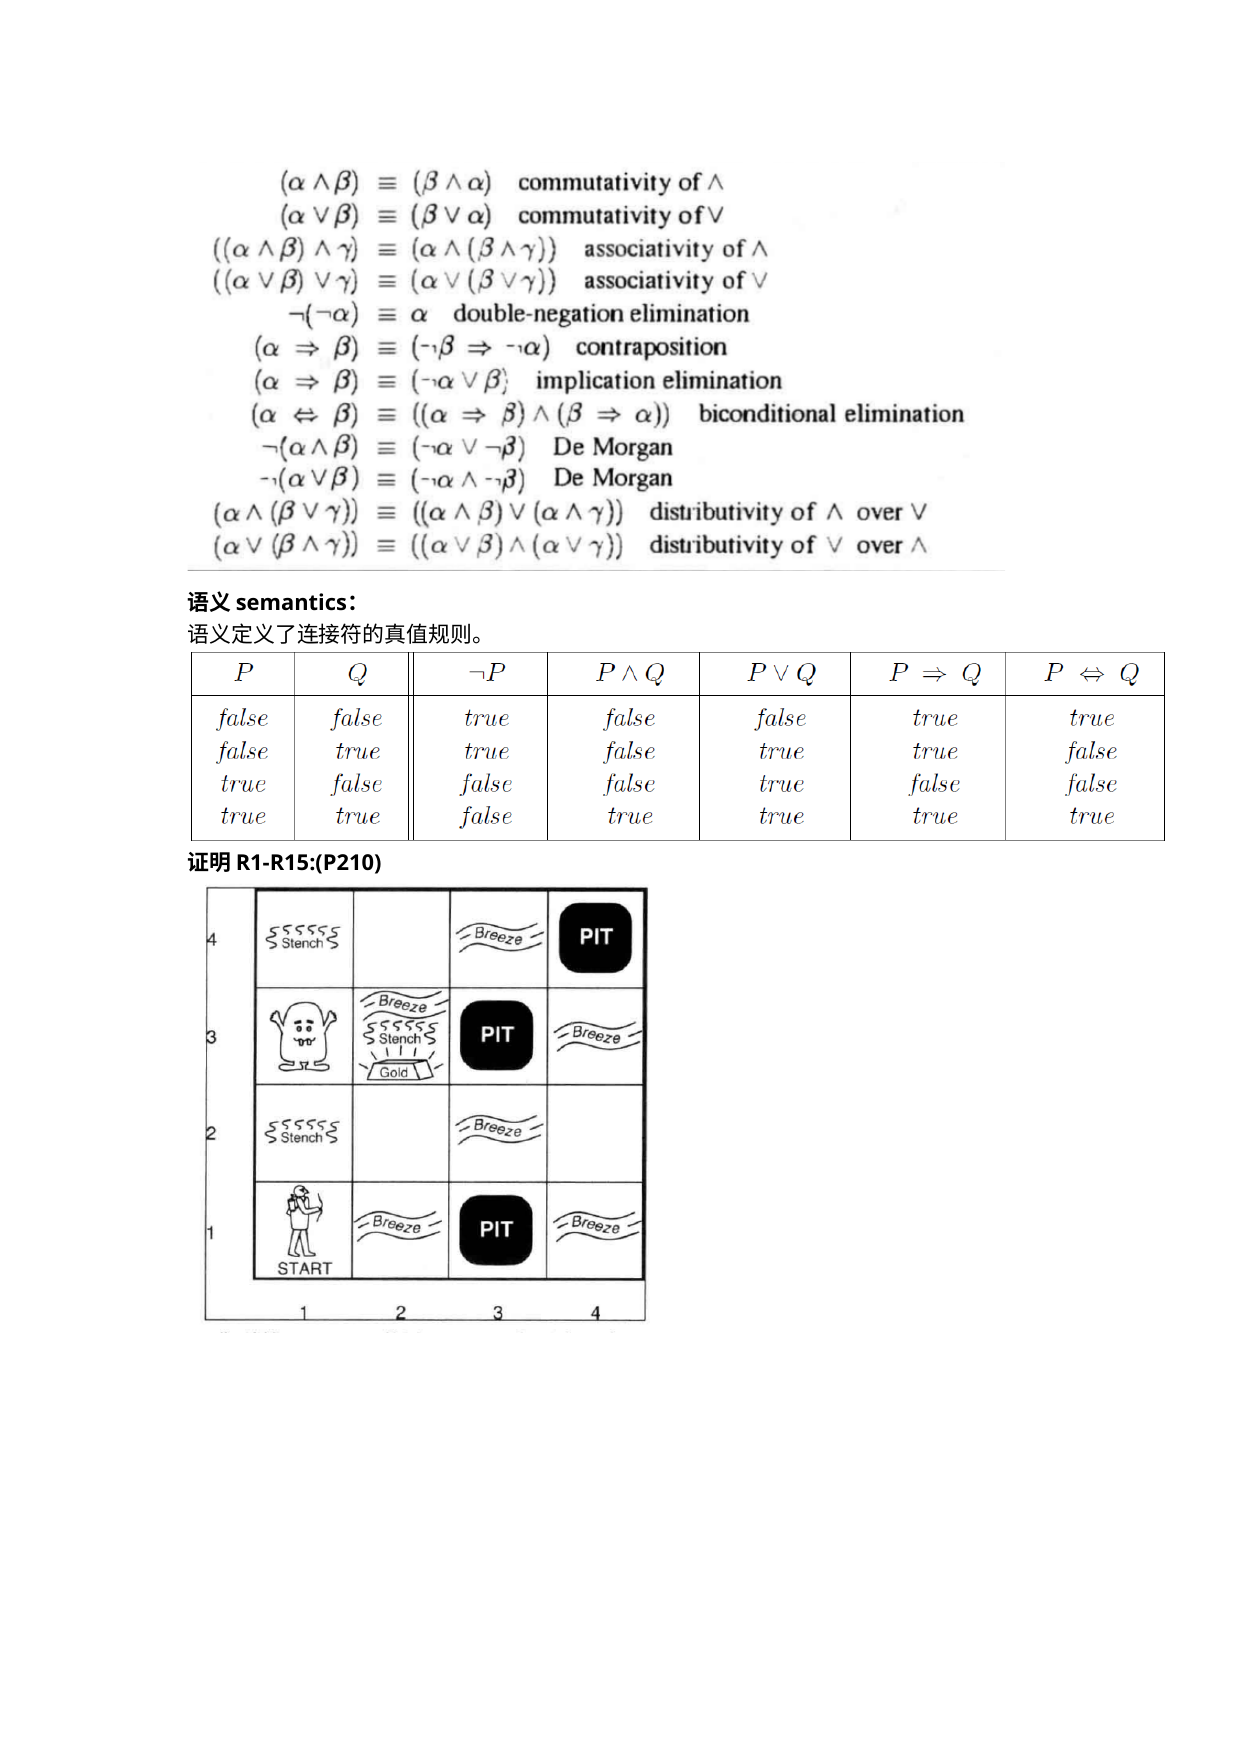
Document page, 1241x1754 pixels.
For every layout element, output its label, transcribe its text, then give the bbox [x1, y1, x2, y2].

picture [187, 877, 655, 1333]
text 语义semantics： [187, 584, 1053, 617]
text 语义定义了连接符的真值规则。 [187, 617, 1053, 649]
text 证明R1-R15:(P210) [187, 844, 1053, 877]
picture [187, 649, 1165, 841]
picture [187, 162, 1005, 571]
